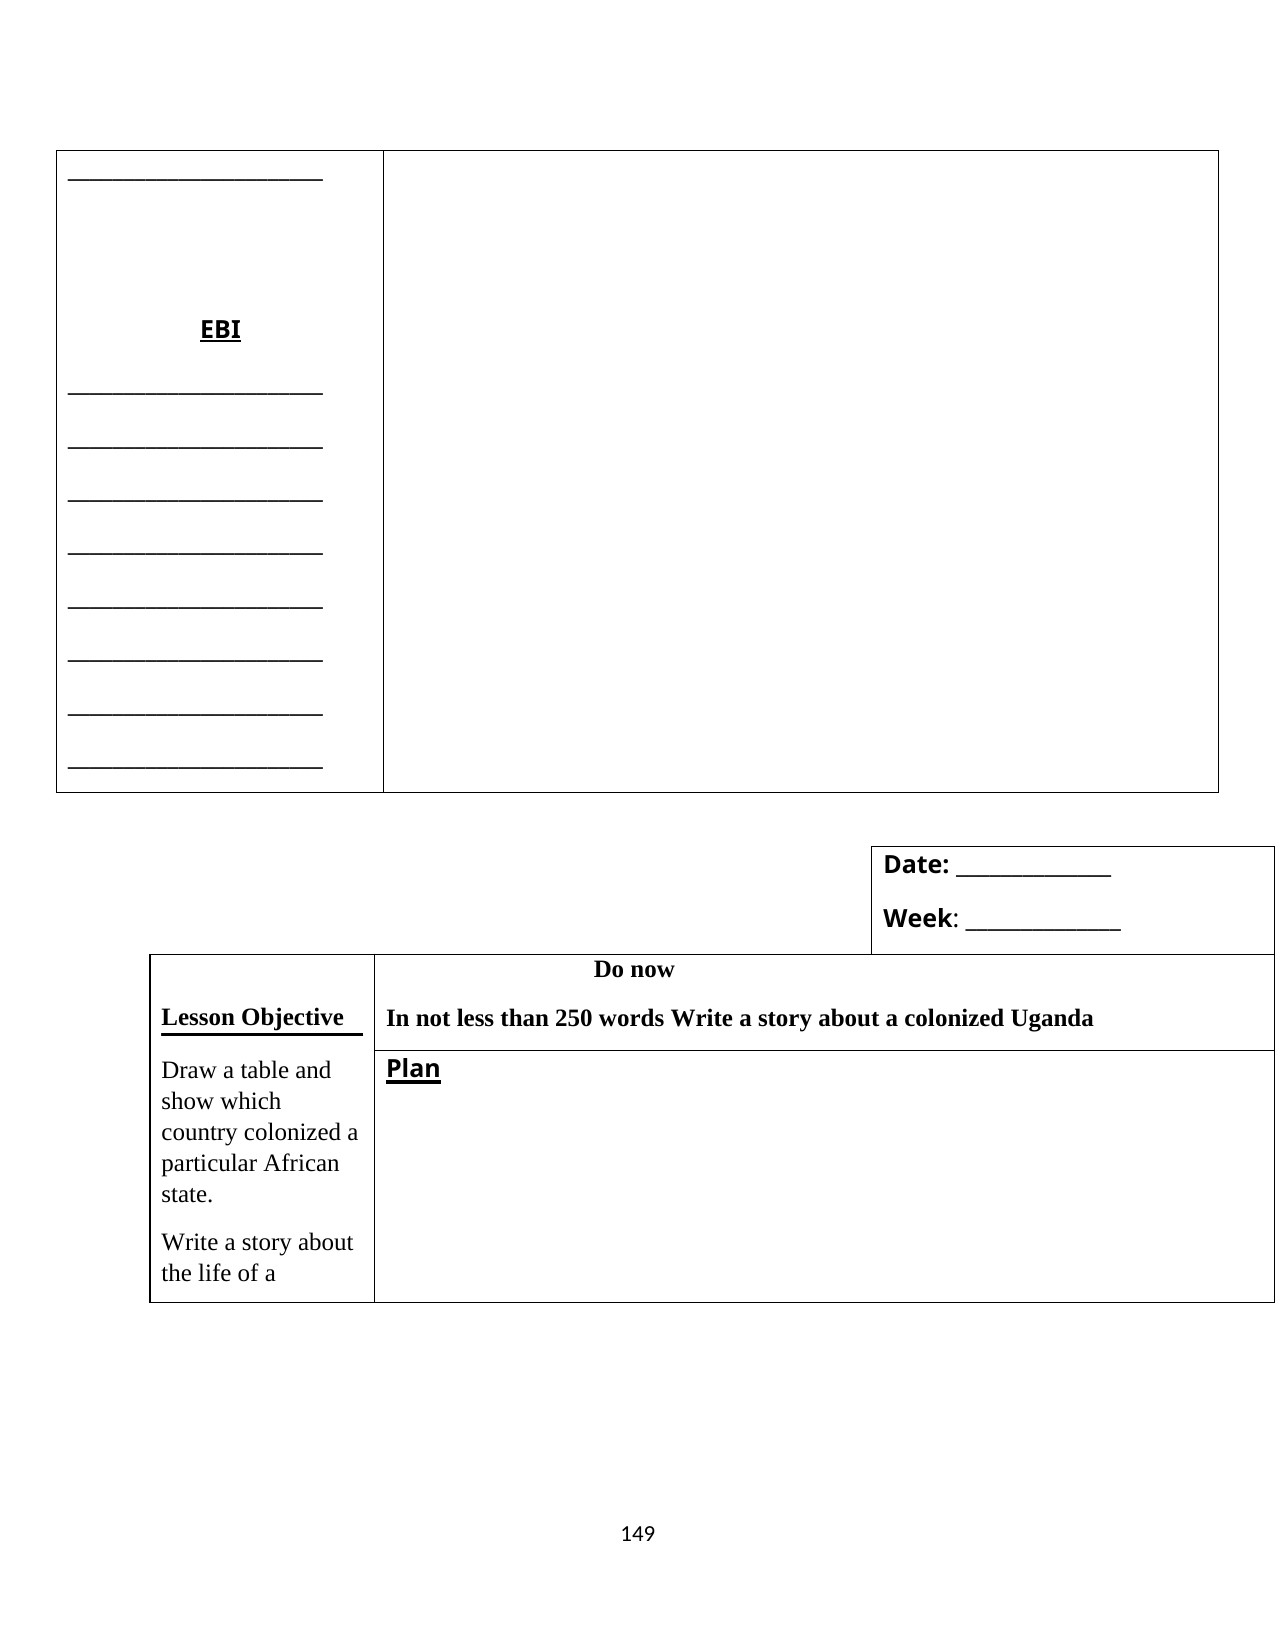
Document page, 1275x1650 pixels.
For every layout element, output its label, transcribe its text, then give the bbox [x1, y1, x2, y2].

table_cell Lesson Objective Draw a table and show which country colonized a particular African state. Write a story about the life of a colonized Ugandan. Key vocabulary Tittle Punctuations Articulation Reference Books Resource person Novels Journals Magazines [151, 955, 374, 1302]
table_header Date: ______________ Week: ______________ [872, 847, 1274, 953]
table_cell [384, 151, 1218, 792]
table_cell Plan [375, 1051, 1274, 1302]
table_cell Do now In not less than 250 words Write a story about a colonized Uganda [375, 955, 1274, 1050]
